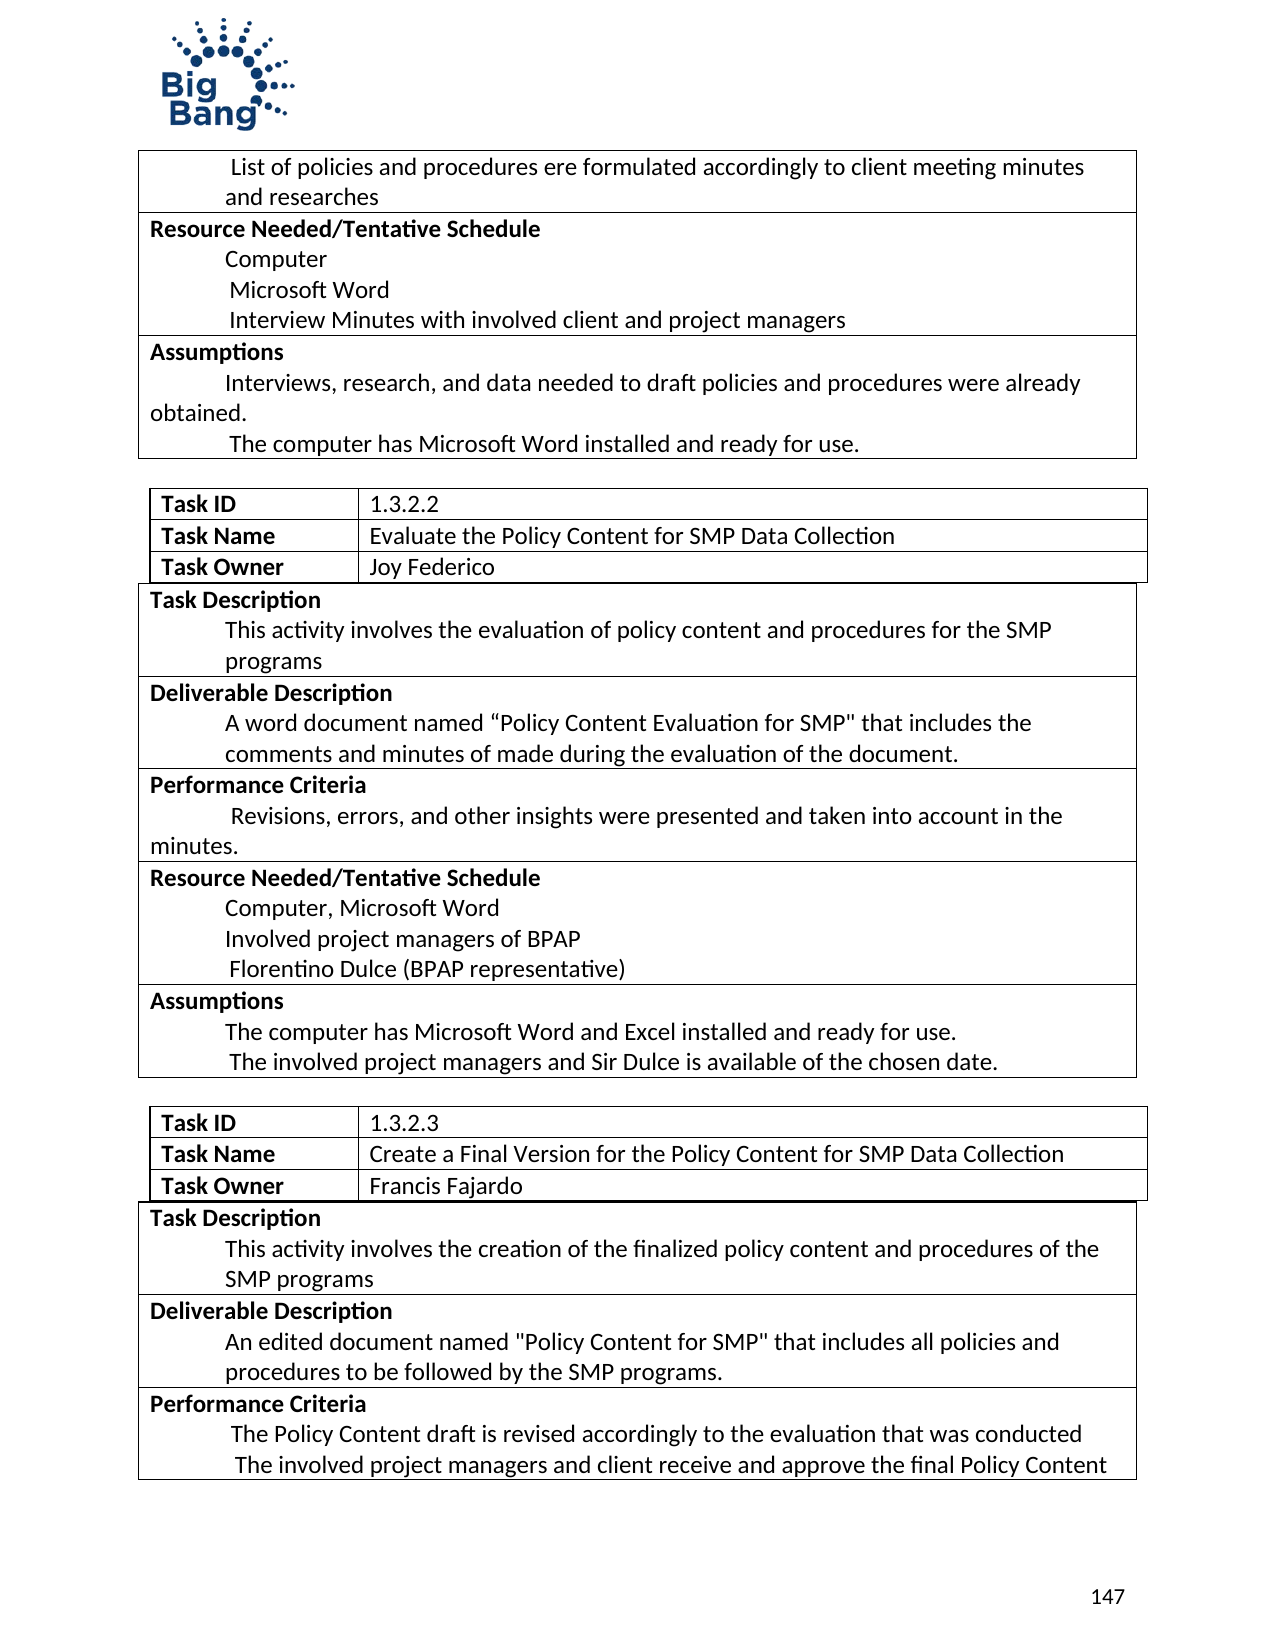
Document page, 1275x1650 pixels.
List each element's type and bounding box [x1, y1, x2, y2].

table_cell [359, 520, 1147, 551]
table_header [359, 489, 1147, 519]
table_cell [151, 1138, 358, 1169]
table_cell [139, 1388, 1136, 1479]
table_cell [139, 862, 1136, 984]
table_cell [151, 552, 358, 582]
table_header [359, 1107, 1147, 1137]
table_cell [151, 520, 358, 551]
picture [147, 11, 302, 138]
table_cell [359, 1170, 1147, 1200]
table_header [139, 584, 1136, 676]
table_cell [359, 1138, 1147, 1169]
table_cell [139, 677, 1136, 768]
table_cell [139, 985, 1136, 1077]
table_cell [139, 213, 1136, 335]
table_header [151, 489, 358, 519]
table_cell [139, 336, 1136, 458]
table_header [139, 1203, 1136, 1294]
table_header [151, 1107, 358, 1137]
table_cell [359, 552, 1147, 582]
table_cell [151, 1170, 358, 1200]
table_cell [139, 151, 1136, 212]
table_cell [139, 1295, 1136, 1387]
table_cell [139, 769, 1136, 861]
